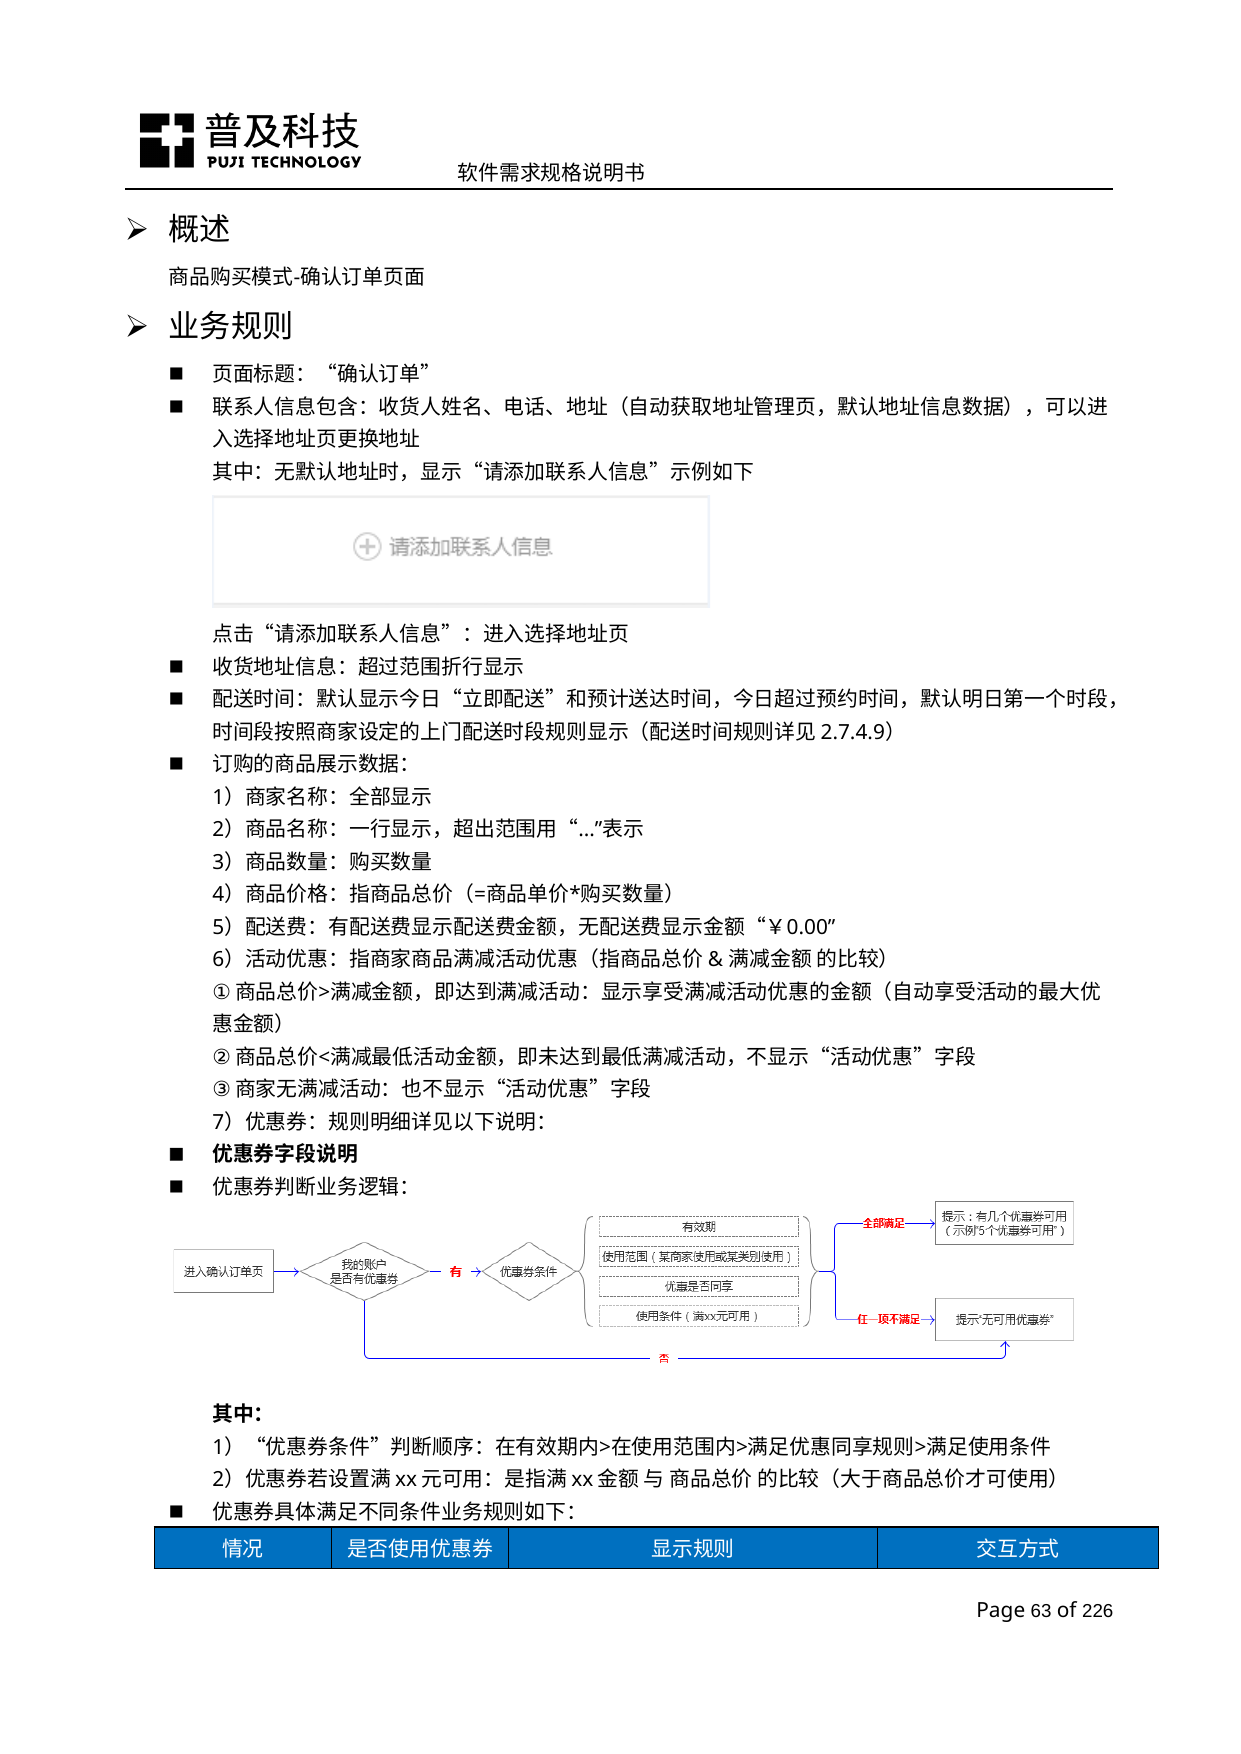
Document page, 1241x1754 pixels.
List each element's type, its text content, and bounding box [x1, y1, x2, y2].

list 2）优惠券若设置满xx元可用：是指满xx金额 与 商品总价 的比较（大于商品总价才可使用） [212, 1461, 1113, 1494]
list 配送时间：默认显示今日“立即配送”和预计送达时间，今日超过预约时间，默认明日第一个时段，时间段按照商家设定的上门配送时段规则显示（配送时间规则详见2.7.4.9） [168, 681, 1113, 746]
list 3）商品数量：购买数量 [212, 844, 1113, 876]
list 6）活动优惠：指商家商品满减活动优惠（指商品总价 & 满减金额 的比较） [212, 941, 1113, 974]
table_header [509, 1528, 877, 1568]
list ①商品总价>满减金额，即达到满减活动：显示享受满减活动优惠的金额（自动享受活动的最大优惠金额） [212, 974, 1113, 1039]
list 4）商品价格：指商品总价（=商品单价*购买数量） [212, 876, 1113, 909]
list 业务规则 [124, 291, 1113, 356]
list 概述 [124, 194, 1113, 259]
list 商品购买模式-确认订单页面 [168, 259, 1113, 291]
list 其中： [212, 1396, 1113, 1429]
list 7）优惠券：规则明细详见以下说明： [212, 1104, 1113, 1136]
picture [212, 495, 711, 608]
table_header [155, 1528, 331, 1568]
picture [124, 103, 365, 180]
list 5）配送费：有配送费显示配送费金额，无配送费显示金额“￥0.00” [212, 909, 1113, 941]
list 优惠券判断业务逻辑： [168, 1169, 1113, 1201]
list 2）商品名称：一行显示，超出范围用“...”表示 [212, 811, 1113, 844]
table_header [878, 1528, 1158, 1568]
list 页面标题：“确认订单” [168, 356, 1113, 389]
picture [173, 1201, 1074, 1369]
list 优惠券具体满足不同条件业务规则如下： [168, 1494, 1113, 1526]
list 其中：无默认地址时，显示“请添加联系人信息”示例如下 [212, 454, 1113, 486]
list 1）“优惠券条件”判断顺序：在有效期内>在使用范围内>满足优惠同享规则>满足使用条件 [212, 1429, 1113, 1461]
list 收货地址信息：超过范围折行显示 [168, 649, 1113, 681]
list 点击“请添加联系人信息”：进入选择地址页 [212, 616, 1113, 649]
list 1）商家名称：全部显示 [212, 779, 1113, 811]
list 优惠券字段说明 [168, 1136, 1113, 1169]
list ③商家无满减活动：也不显示“活动优惠”字段 [212, 1071, 1113, 1104]
list 联系人信息包含：收货人姓名、电话、地址（自动获取地址管理页，默认地址信息数据），可以进入选择地址页更换地址 [168, 389, 1113, 454]
list 订购的商品展示数据： [168, 746, 1113, 779]
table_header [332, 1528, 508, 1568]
list ②商品总价<满减最低活动金额，即未达到最低满减活动，不显示“活动优惠”字段 [212, 1039, 1113, 1071]
